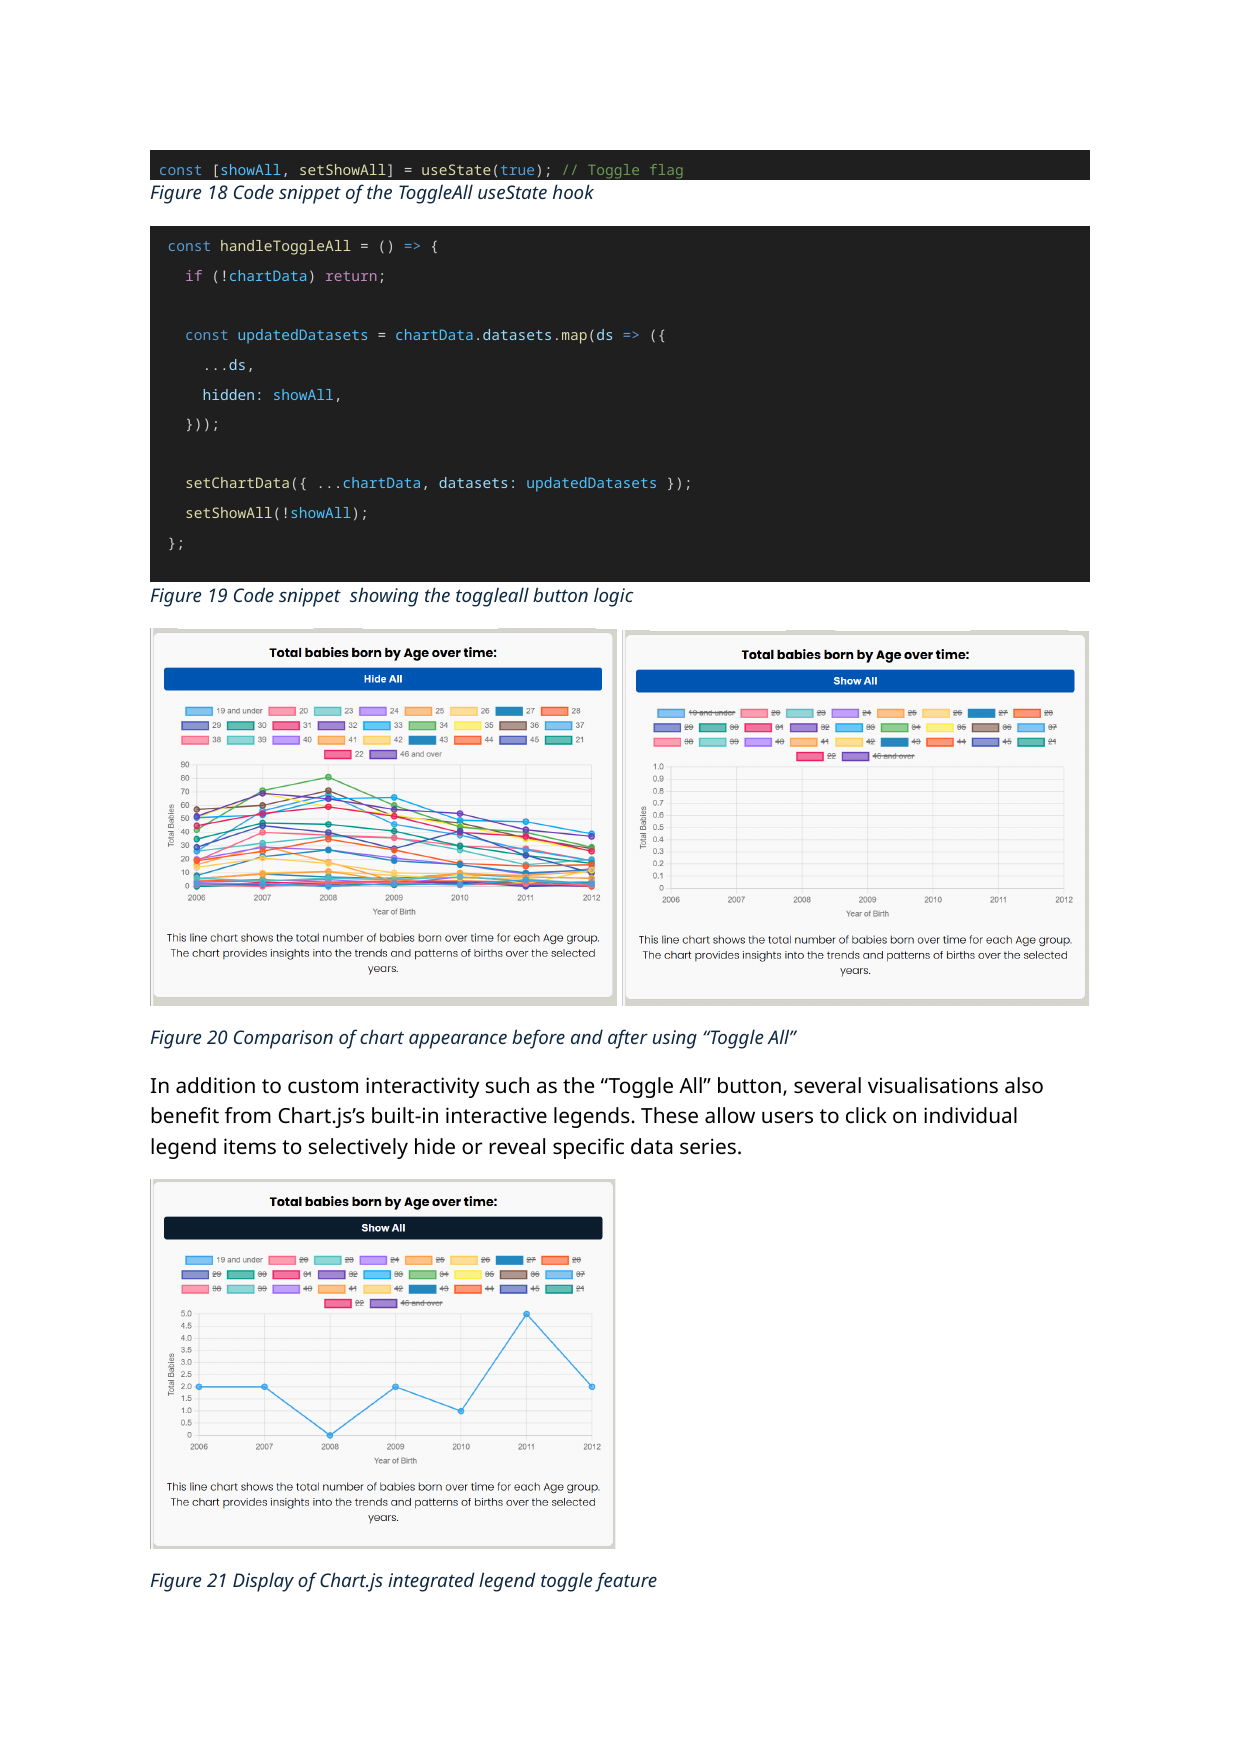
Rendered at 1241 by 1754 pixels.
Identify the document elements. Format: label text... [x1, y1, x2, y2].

picture [622, 630, 1090, 1006]
text hidden: showAll, [150, 374, 1090, 404]
text })); [150, 404, 1090, 434]
picture [150, 1179, 616, 1549]
text ...ds, [150, 345, 1090, 374]
text }; [150, 523, 1090, 553]
text In addition to custom interactivity such as the “Toggle All” button, several visualisations also benefit from Chart.js’s built-in interactive legends. These allow users to click on individual legend items to selectively hide or reveal specific data series. [150, 1071, 1090, 1161]
picture [150, 628, 617, 1006]
text setChartData({ ...chartData, datasets: updatedDatasets }); [150, 463, 1090, 493]
text setShowAll(!showAll); [150, 493, 1090, 523]
text if (!chartData) return; [150, 256, 1090, 285]
text const [showAll, setShowAll] = useState(true); // Toggle flag [150, 150, 1090, 180]
text const handleToggleAll = () => { [150, 226, 1090, 256]
text const updatedDatasets = chartData.datasets.map(ds => ({ [150, 315, 1090, 345]
